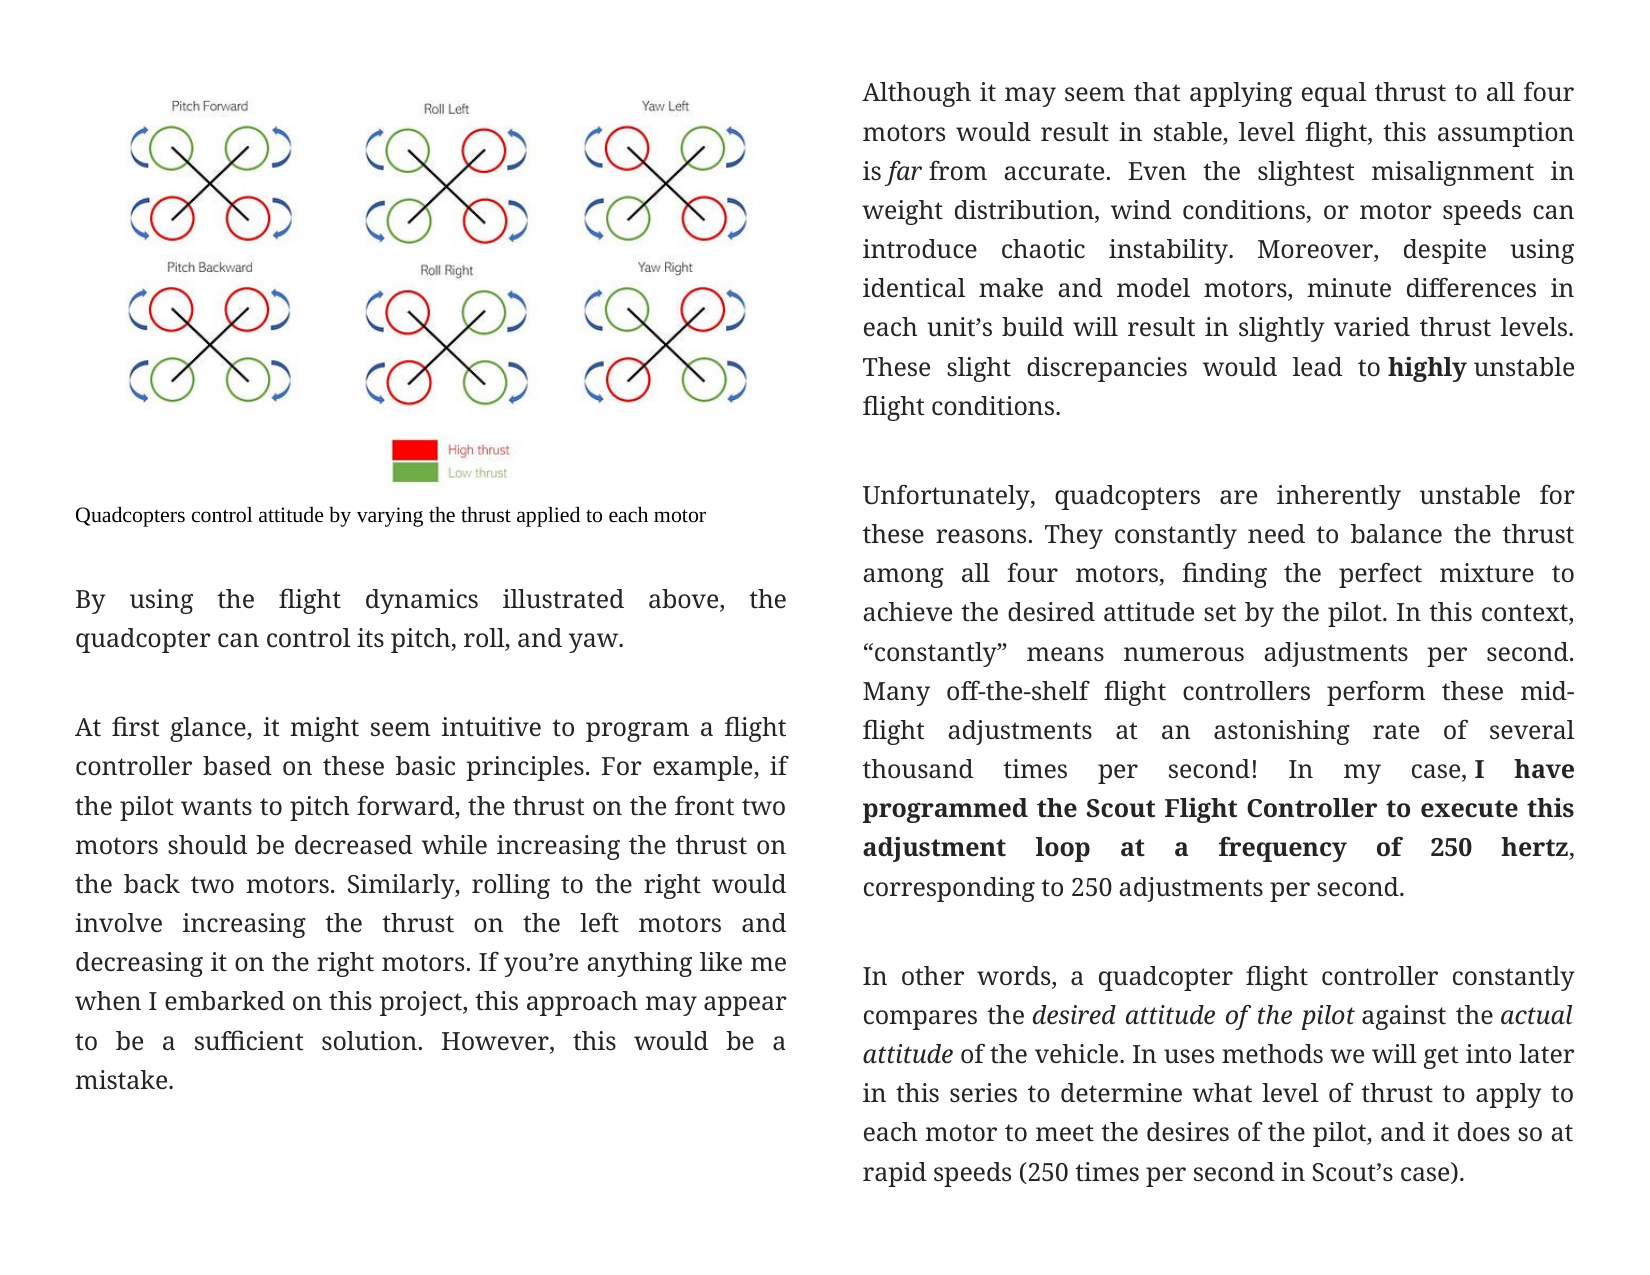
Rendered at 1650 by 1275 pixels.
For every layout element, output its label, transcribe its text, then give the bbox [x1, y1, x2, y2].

text In other words, a quadcopter flight controller constantly compares the desired attitude of the pilot against the actual attitude of the vehicle. In uses methods we will get into later in this series to determine what level of thrust to apply to each motor to meet the desires of the pilot, and it does so at rapid speeds (250 times per second in Scout’s case). [862, 958, 1575, 1188]
text Quadcopters control attitude by varying the thrust applied to each motor [75, 502, 787, 528]
text Although it may seem that applying equal thrust to all four motors would result in stable, level flight, this assumption is far from accurate. Even the slightest misalignment in weight distribution, wind conditions, or motor speeds can introduce chaotic instability. Moreover, despite using identical make and model motors, minute differences in each unit’s build will result in slightly varied thrust levels. These slight discrepancies would lead to highly unstable flight conditions. [862, 75, 1575, 422]
picture [75, 75, 826, 498]
text At first glance, it might seem intuitive to program a flight controller based on these basic principles. For example, if the pilot wants to pitch forward, the thrust on the front two motors should be decreased while increasing the thrust on the back two motors. Similarly, rolling to the right would involve increasing the thrust on the left motors and decreasing it on the right motors. If you’re anything like me when I embarked on this project, this approach may appear to be a sufficient solution. However, this would be a mistake. [75, 710, 787, 1096]
text By using the flight dynamics illustrated above, the quadcopter can control its pitch, roll, and yaw. [75, 581, 787, 655]
text Unfortunately, quadcopters are inherently unstable for these reasons. They constantly need to balance the thrust among all four motors, finding the perfect mixture to achieve the desired attitude set by the pilot. In this context, “constantly” means numerous adjustments per second. Many off-the-shelf flight controllers perform these mid-flight adjustments at an astonishing rate of several thousand times per second! In my case, I have programmed the Scout Flight Controller to execute this adjustment loop at a frequency of 250 hertz, corresponding to 250 adjustments per second. [862, 477, 1575, 903]
